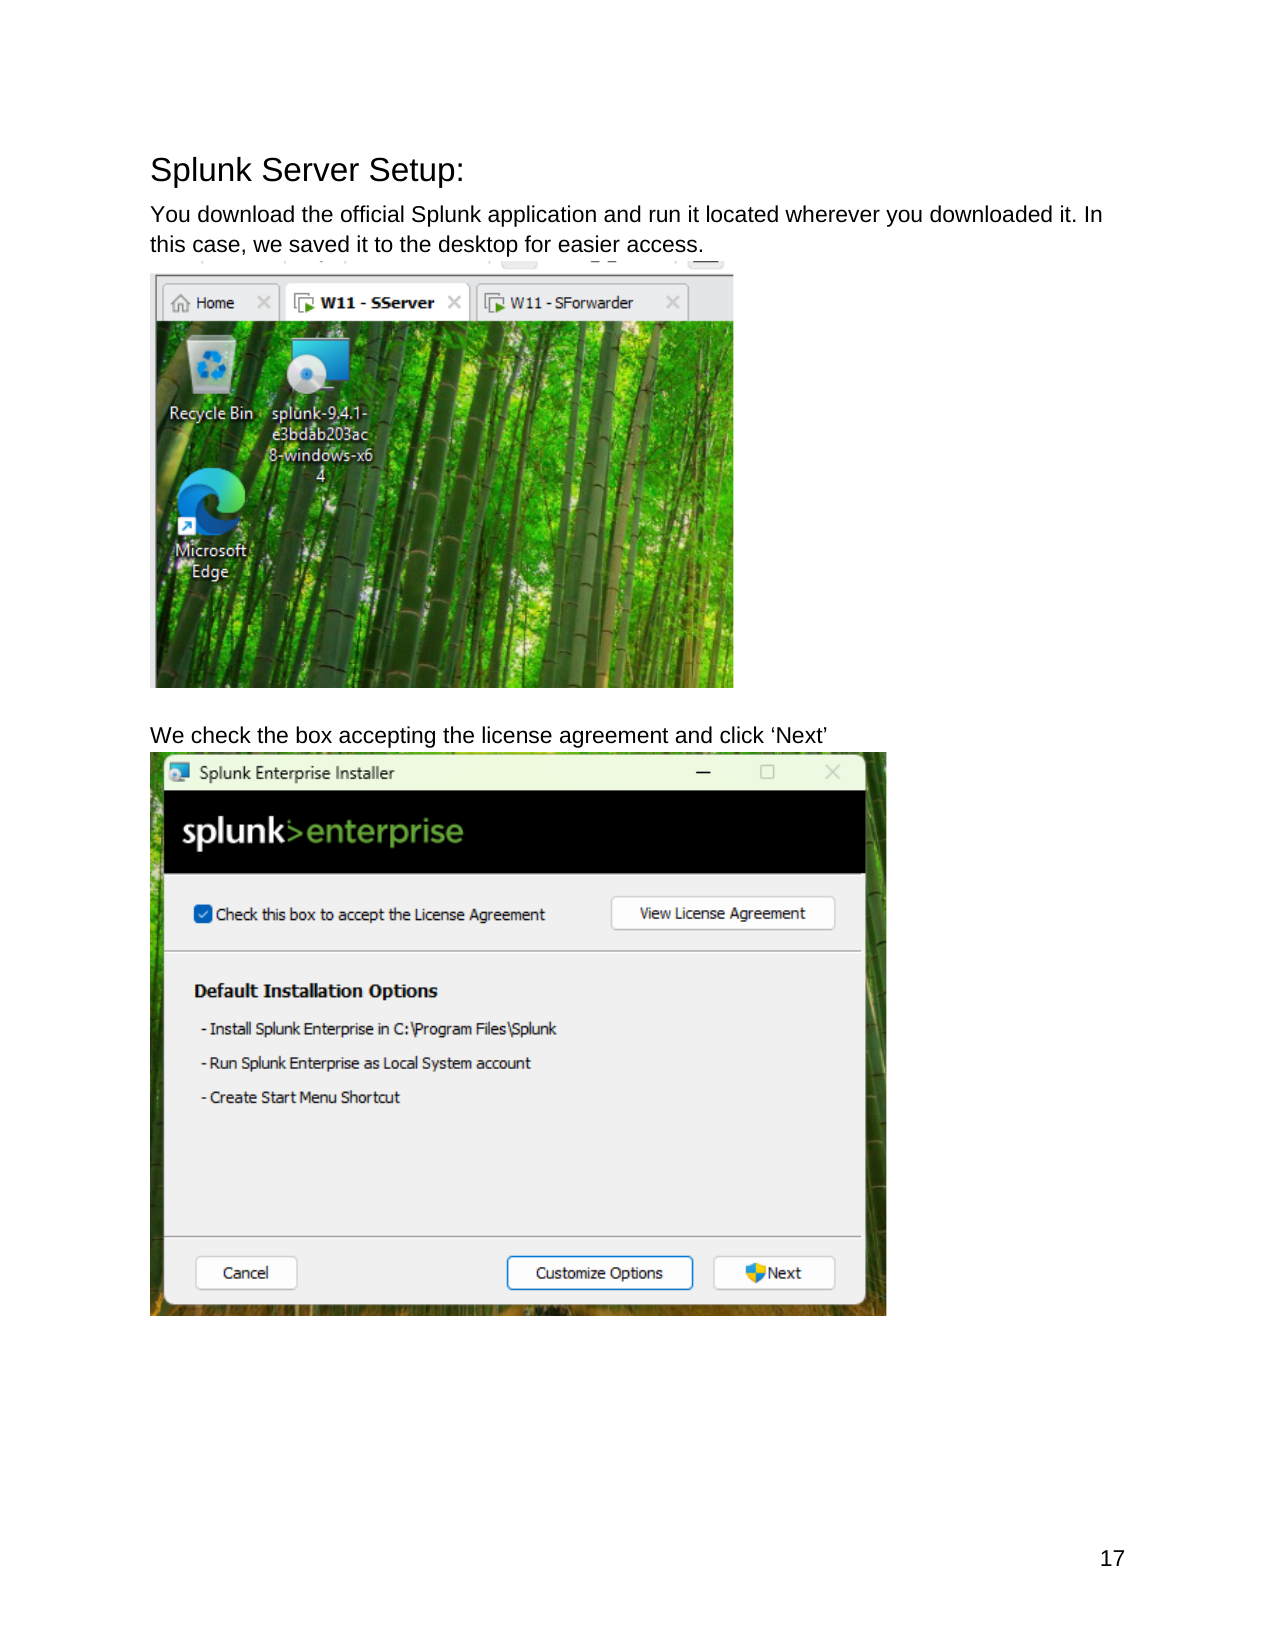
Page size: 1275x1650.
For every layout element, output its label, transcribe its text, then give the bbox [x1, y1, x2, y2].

text We check the box accepting the license agreement and click ‘Next’ [150, 722, 1125, 748]
subtitle Splunk Server Setup: [150, 150, 1125, 188]
text You download the official Splunk application and run it located wherever you downloaded it. In this case, we saved it to the desktop for easier access. [150, 201, 1125, 257]
picture [150, 752, 887, 1316]
picture [150, 261, 734, 688]
